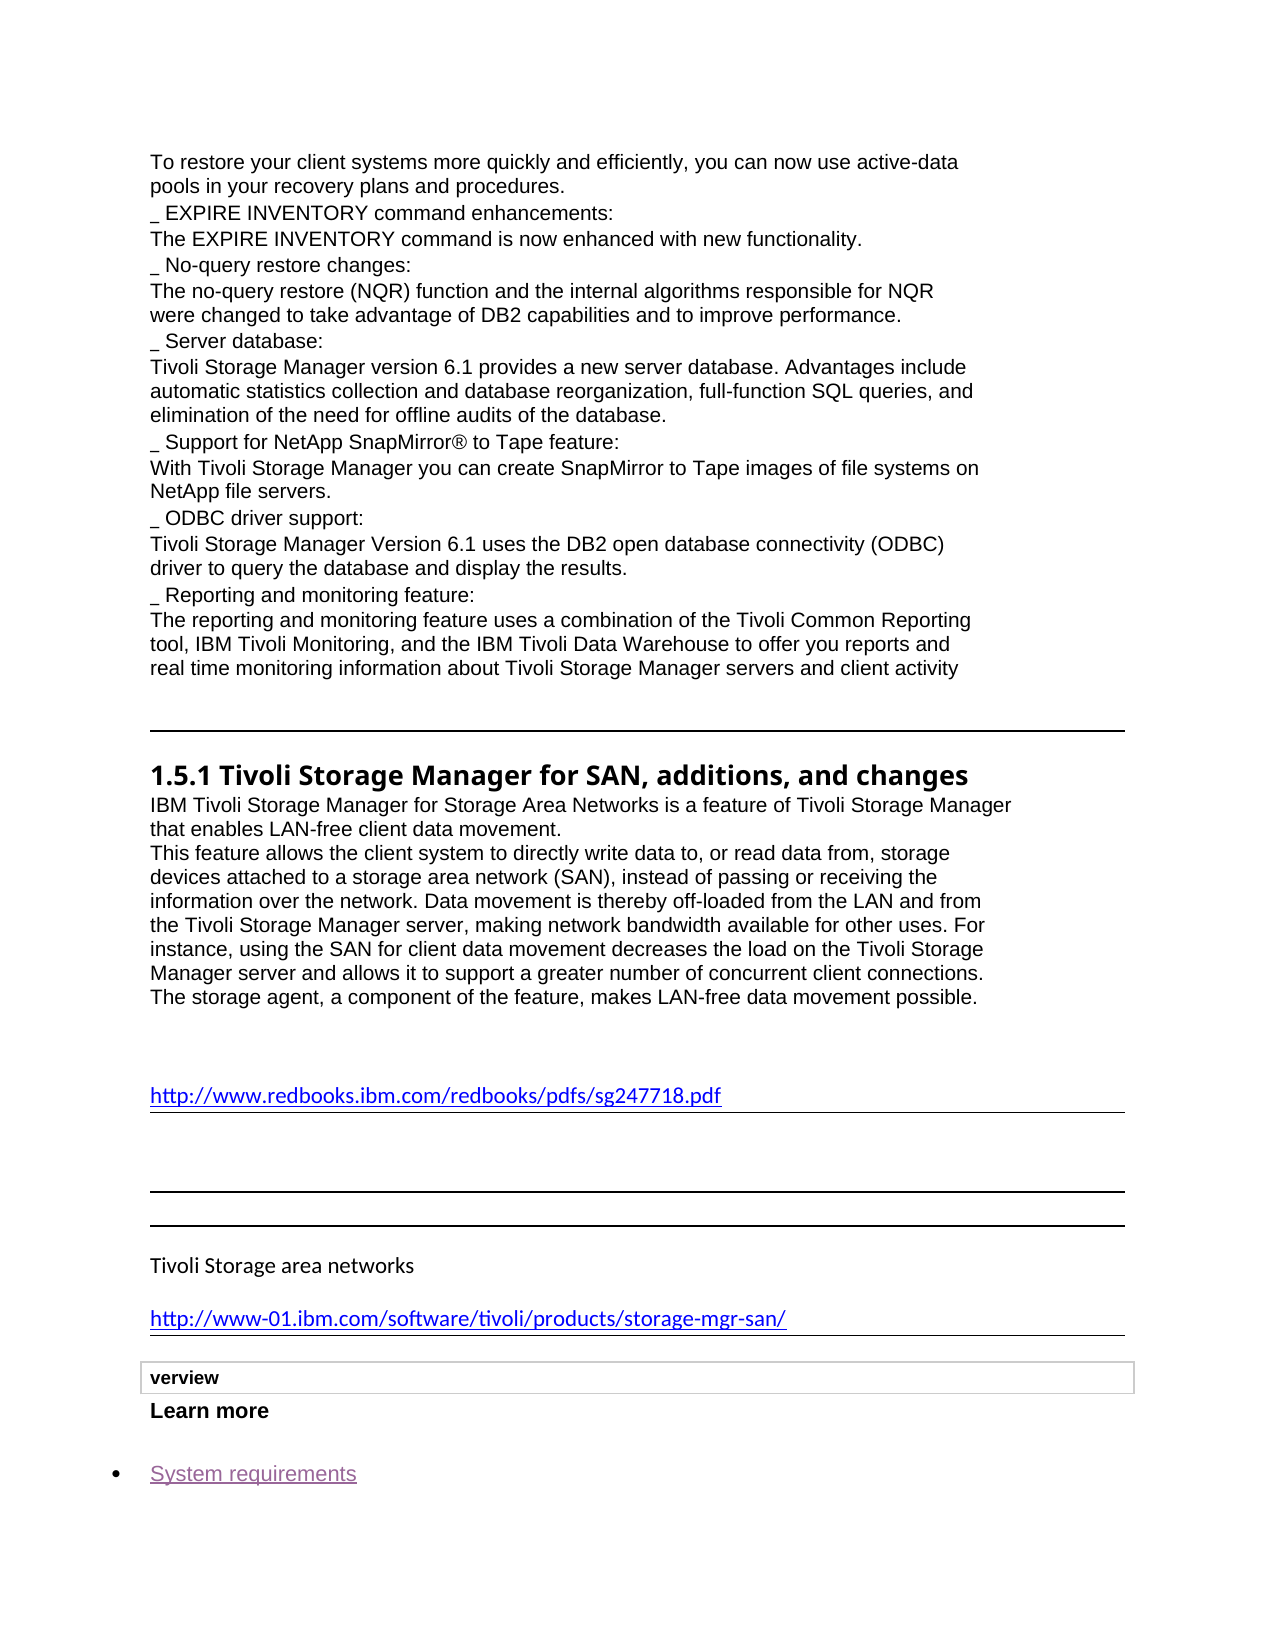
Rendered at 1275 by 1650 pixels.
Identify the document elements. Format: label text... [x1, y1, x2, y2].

text The EXPIRE INVENTORY command is now enhanced with new functionality. [150, 226, 1125, 250]
text that enables LAN-free client data movement. [150, 817, 1125, 841]
text http://www.redbooks.ibm.com/redbooks/pdfs/sg247718.pdf [150, 1082, 1125, 1112]
text To restore your client systems more quickly and efficiently, you can now use active-data [150, 150, 1125, 174]
text elimination of the need for offline audits of the database. [150, 403, 1125, 427]
text _ No-query restore changes: [150, 250, 1125, 279]
text driver to query the database and display the results. [150, 556, 1125, 580]
text information over the network. Data movement is thereby off-loaded from the LAN and from [150, 889, 1125, 913]
subtitle Learn more [150, 1397, 1125, 1423]
text instance, using the SAN for client data movement decreases the load on the Tivoli Storage [150, 937, 1125, 961]
text NetApp file servers. [150, 479, 1125, 503]
text The storage agent, a component of the feature, makes LAN-free data movement possible. [150, 985, 1125, 1009]
text Tivoli Storage Manager Version 6.1 uses the DB2 open database connectivity (ODBC) [150, 532, 1125, 556]
text _ Reporting and monitoring feature: [150, 580, 1125, 608]
text http://www-01.ibm.com/software/tivoli/products/storage-mgr-san/ [150, 1304, 1125, 1335]
text This feature allows the client system to directly write data to, or read data from, storage [150, 841, 1125, 865]
text devices attached to a storage area network (SAN), instead of passing or receiving the [150, 865, 1125, 889]
text _ ODBC driver support: [150, 503, 1125, 532]
text were changed to take advantage of DB2 capabilities and to improve performance. [150, 303, 1125, 327]
text automatic statistics collection and database reorganization, full-function SQL queries, and [150, 379, 1125, 403]
text pools in your recovery plans and procedures. [150, 174, 1125, 198]
text _ EXPIRE INVENTORY command enhancements: [150, 198, 1125, 226]
text _ Support for NetApp SnapMirror® to Tape feature: [150, 427, 1125, 455]
text With Tivoli Storage Manager you can create SnapMirror to Tape images of file systems on [150, 455, 1125, 479]
text real time monitoring information about Tivoli Storage Manager servers and client activity [150, 656, 1125, 680]
text Manager server and allows it to support a greater number of concurrent client connections. [150, 961, 1125, 985]
text Tivoli Storage Manager version 6.1 provides a new server database. Advantages include [150, 355, 1125, 379]
text The no-query restore (NQR) function and the internal algorithms responsible for NQR [150, 279, 1125, 303]
text _ Server database: [150, 327, 1125, 355]
text the Tivoli Storage Manager server, making network bandwidth available for other uses. For [150, 913, 1125, 937]
subtitle verview [142, 1363, 1133, 1393]
text Tivoli Storage area networks [150, 1252, 1125, 1279]
text 1.5.1 Tivoli Storage Manager for SAN, additions, and changes [150, 756, 1125, 793]
text tool, IBM Tivoli Monitoring, and the IBM Tivoli Data Warehouse to offer you reports and [150, 632, 1125, 656]
text The reporting and monitoring feature uses a combination of the Tivoli Common Reporting [150, 608, 1125, 632]
list System requirements [112, 1456, 1125, 1486]
text IBM Tivoli Storage Manager for Storage Area Networks is a feature of Tivoli Storage Manager [150, 793, 1125, 817]
